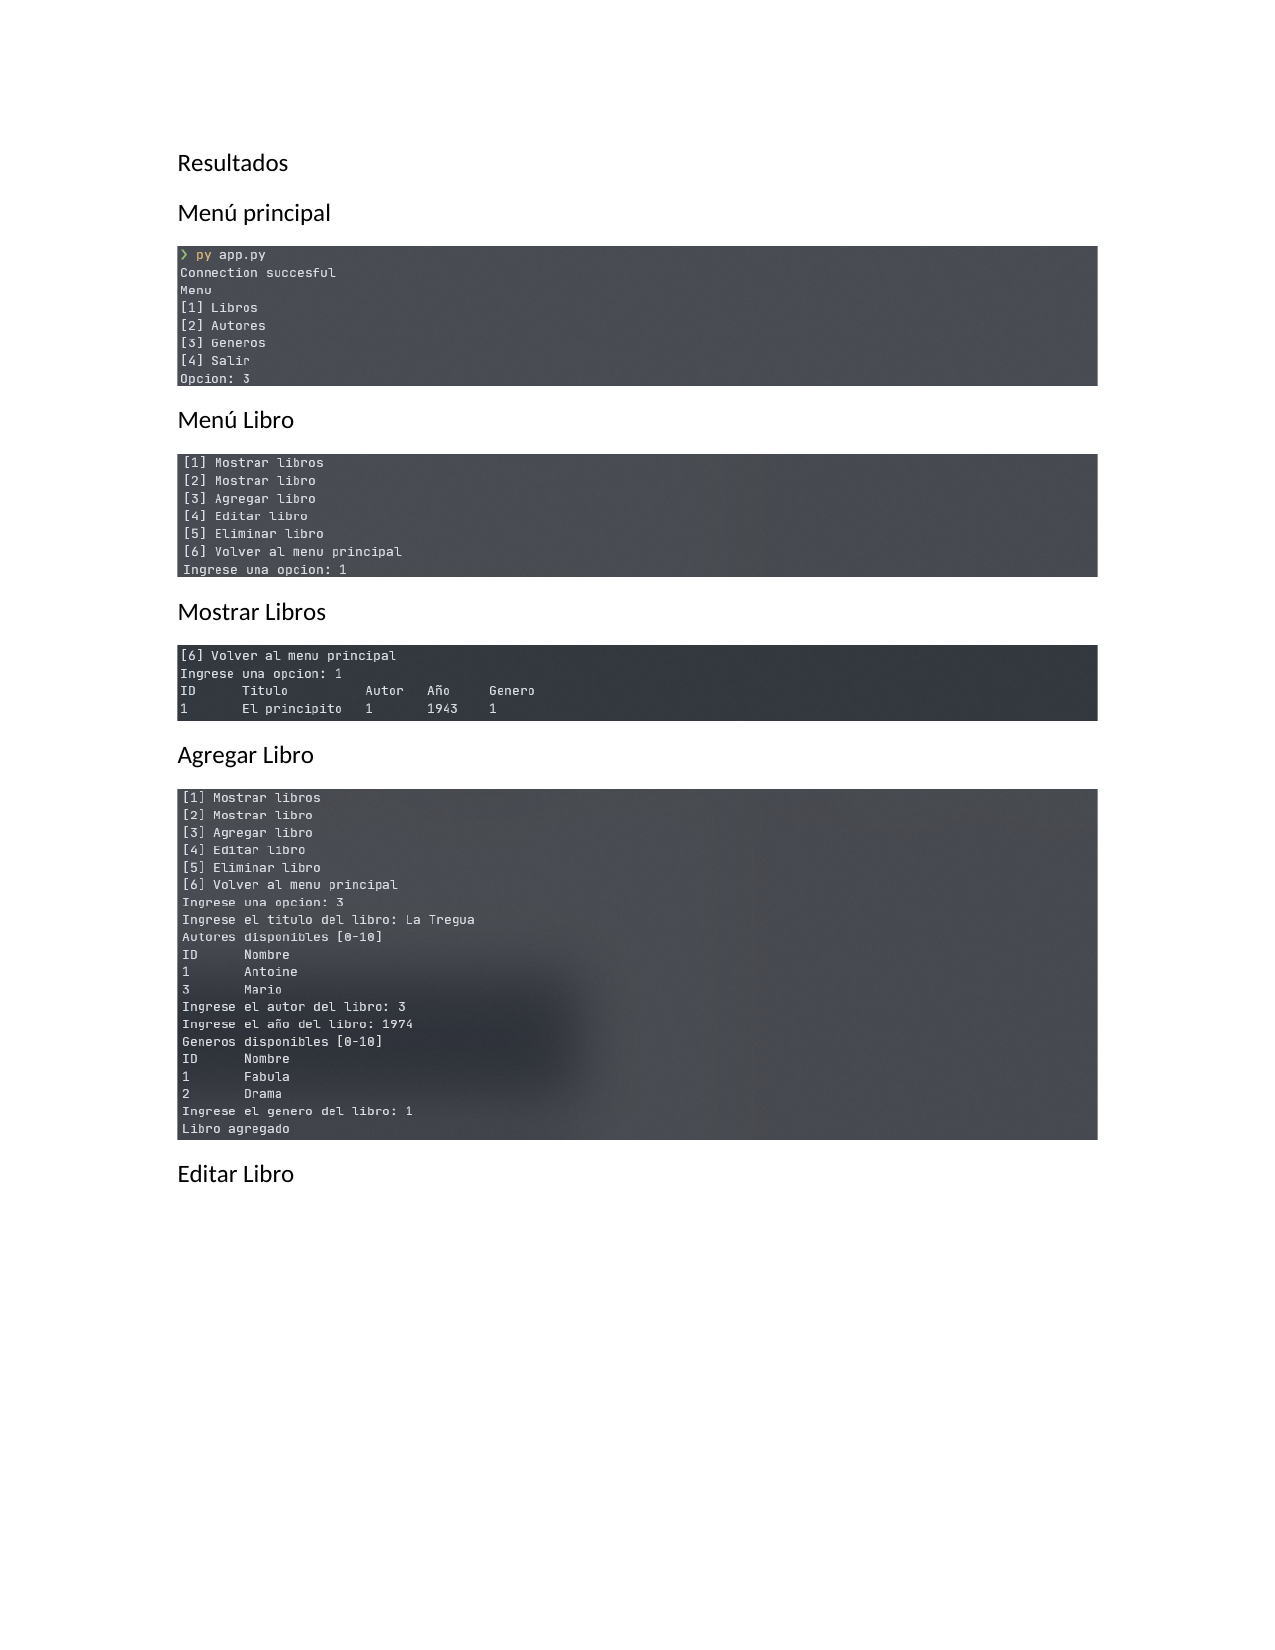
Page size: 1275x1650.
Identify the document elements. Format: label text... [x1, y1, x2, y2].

text Mostrar Libros [177, 596, 1098, 626]
picture [177, 789, 1098, 1140]
picture [177, 454, 1098, 577]
text Menú principal [177, 197, 1098, 228]
text Editar Libro [177, 1158, 1098, 1188]
text Resultados [177, 148, 1098, 178]
picture [177, 645, 1098, 721]
text Agregar Libro [177, 739, 1098, 770]
picture [177, 246, 1098, 386]
text Menú Libro [177, 404, 1098, 435]
